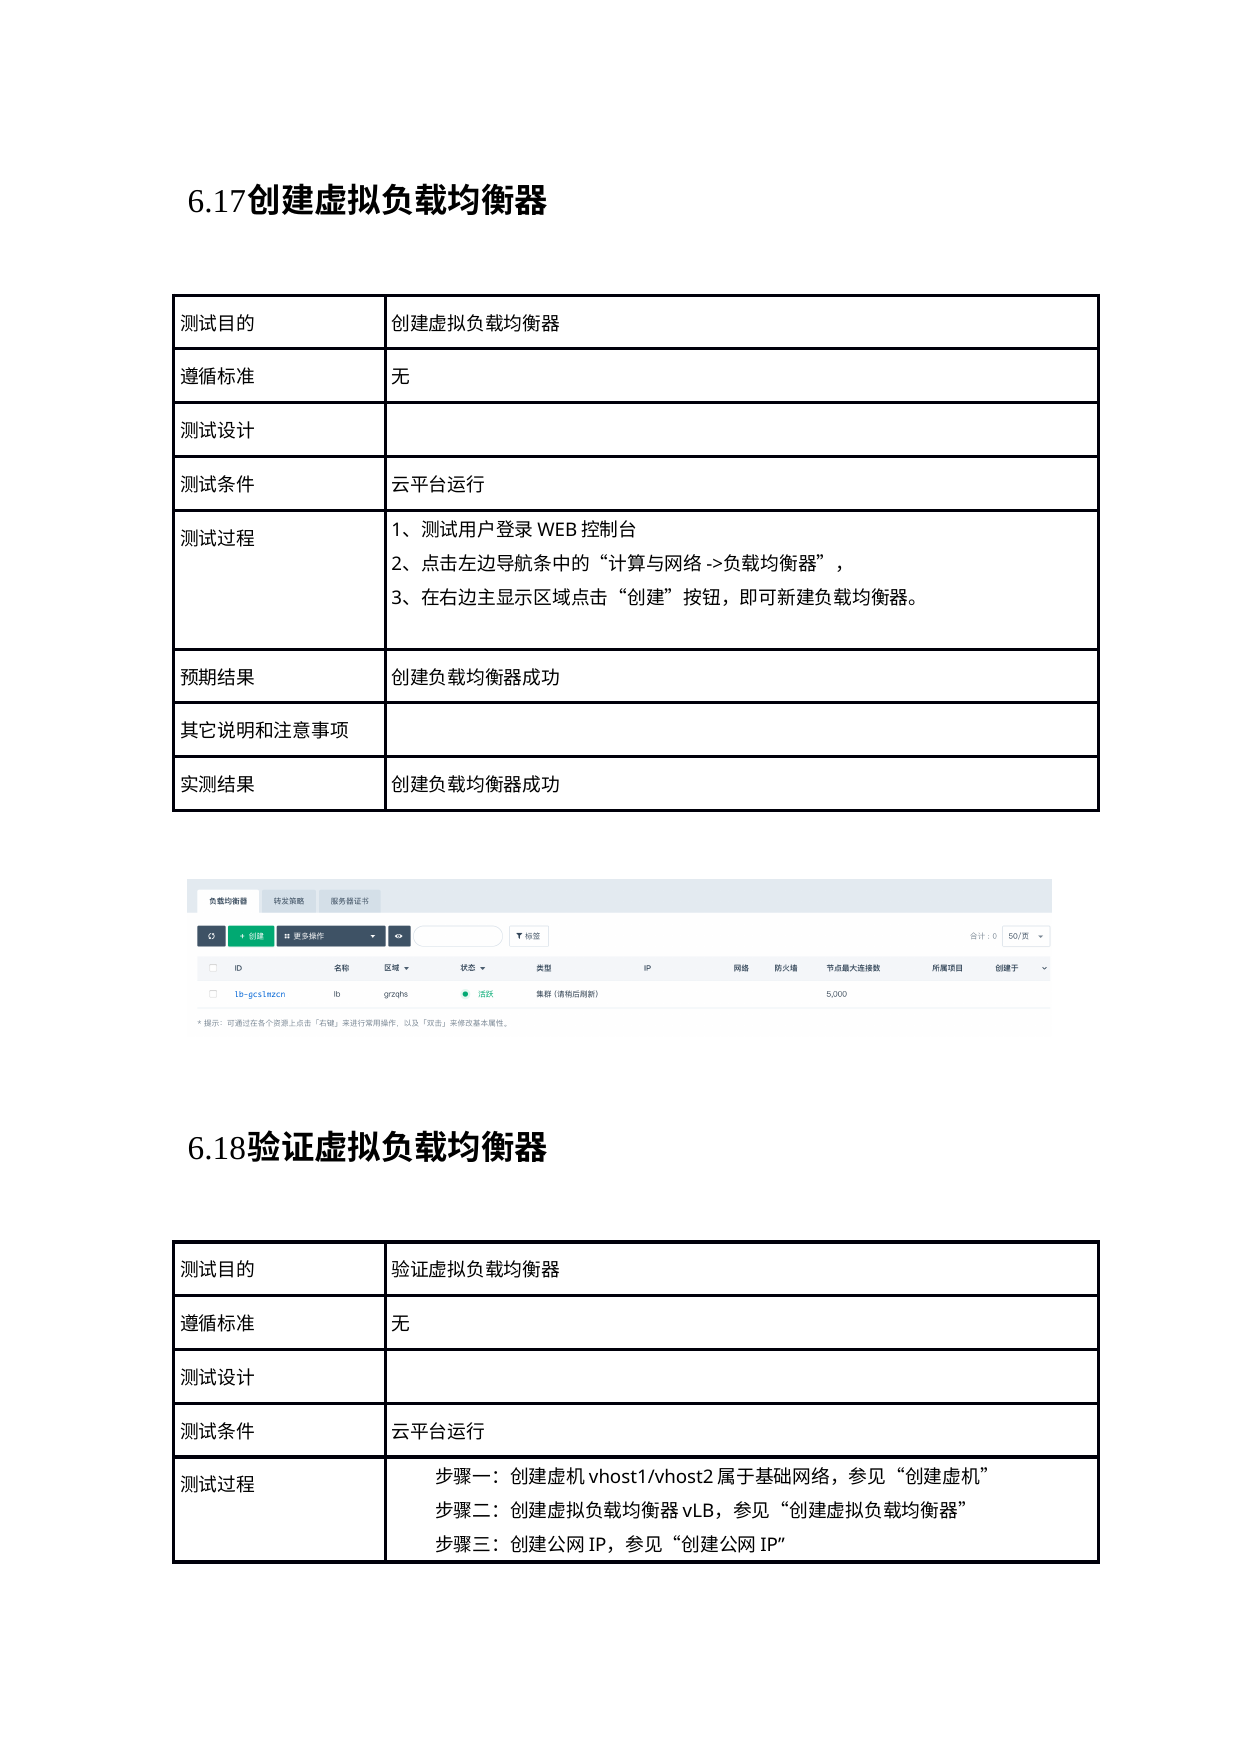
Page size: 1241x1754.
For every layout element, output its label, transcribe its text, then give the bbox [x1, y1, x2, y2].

table_cell 创建负载均衡器成功 [387, 651, 1097, 701]
table_cell 无 [387, 350, 1097, 401]
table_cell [387, 1459, 1097, 1560]
table_cell 测试过程 [175, 512, 384, 647]
table_header 测试目的 [175, 297, 384, 347]
table_cell 测试条件 [175, 1405, 384, 1455]
subtitle 验证虚拟负载均衡器 [187, 1111, 1053, 1178]
table_header 验证虚拟负载均衡器 [387, 1244, 1097, 1294]
subtitle 创建虚拟负载均衡器 [187, 164, 1053, 232]
table_cell 测试过程 [175, 1459, 384, 1560]
table_header 测试目的 [175, 1244, 384, 1294]
table_cell 无 [387, 1297, 1097, 1348]
table_cell 其它说明和注意事项 [175, 704, 384, 755]
table_cell 遵循标准 [175, 1297, 384, 1348]
table_cell 预期结果 [175, 651, 384, 701]
table_header 创建虚拟负载均衡器 [387, 297, 1097, 347]
table_cell [387, 404, 1097, 455]
table_cell [387, 704, 1097, 755]
table_cell 创建负载均衡器成功 [387, 758, 1097, 809]
table_cell 云平台运行 [387, 458, 1097, 508]
table_cell 实测结果 [175, 758, 384, 809]
table_cell 1、测试用户登录WEB控制台 2、点击左边导航条中的“计算与网络 ->负载均衡器”， 3、在右边主显示区域点击“创建”按钮，即可新建负载均衡器。 [387, 512, 1097, 647]
picture [187, 879, 1052, 1037]
table_cell 测试条件 [175, 458, 384, 508]
table_cell [387, 1351, 1097, 1402]
table_cell 遵循标准 [175, 350, 384, 401]
table_cell 测试设计 [175, 1351, 384, 1402]
table_cell 测试设计 [175, 404, 384, 455]
table_cell 云平台运行 [387, 1405, 1097, 1455]
